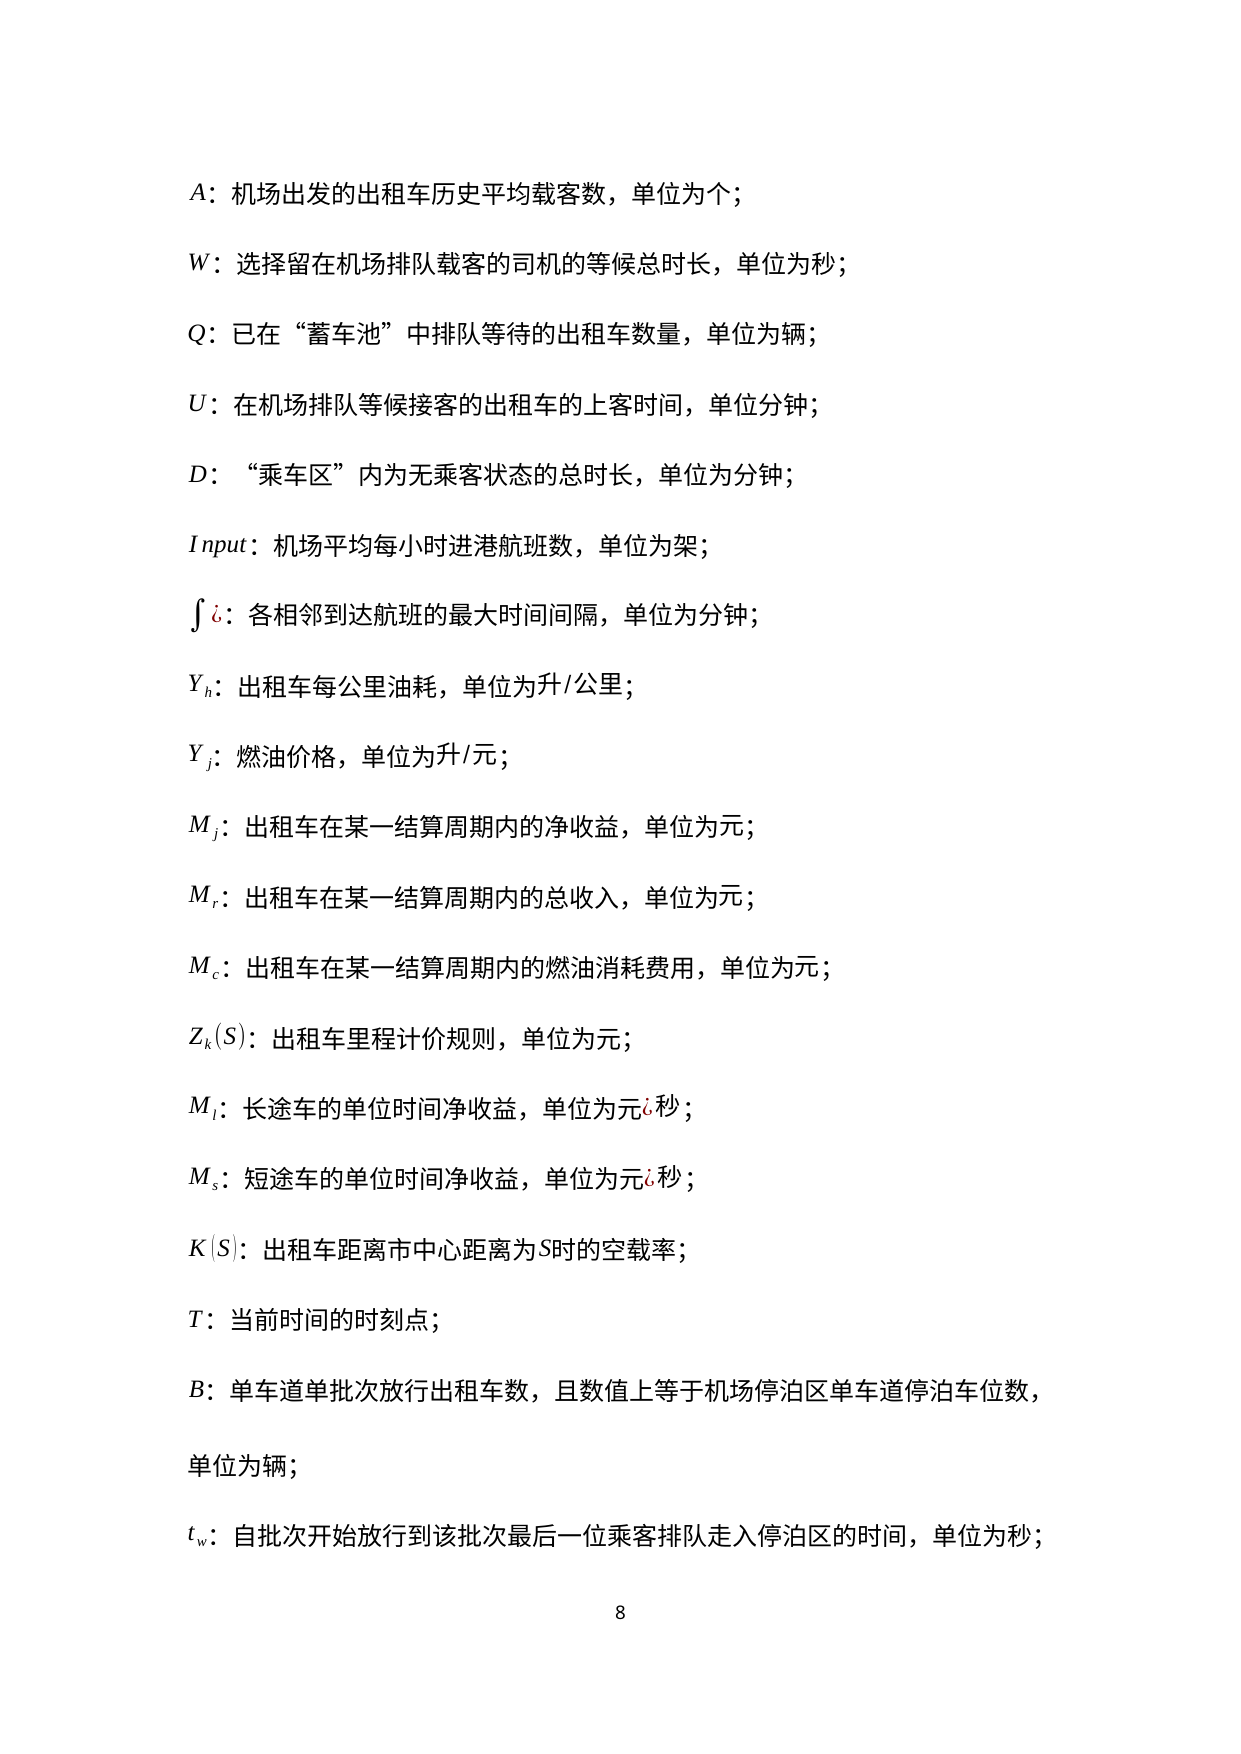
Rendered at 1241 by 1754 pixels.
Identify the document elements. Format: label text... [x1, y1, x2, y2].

text ：选择留在机场排队载客的司机的等候总时长，单位为秒； [187, 230, 1053, 295]
text ：燃油价格，单位为； [187, 723, 1053, 788]
text ：出租车里程计价规则，单位为元； [187, 1005, 1053, 1070]
text ：出租车在某一结算周期内的净收益，单位为； [187, 793, 1053, 858]
text ：出租车距离市中心距离为时的空载率； [187, 1216, 1053, 1281]
text ：“乘车区”内为无乘客状态的总时长，单位为分钟； [187, 441, 1053, 506]
text ：出租车在某一结算周期内的总收入，单位为； [187, 864, 1053, 929]
text ：已在“蓄车池”中排队等待的出租车数量，单位为辆； [187, 301, 1053, 366]
text ：出租车每公里油耗，单位为； [187, 653, 1053, 718]
text ：各相邻到达航班的最大时间间隔，单位为分钟； [187, 582, 1053, 647]
text ：单车道单批次放行出租车数，且数值上等于机场停泊区单车道停泊车位数，单位为辆； [187, 1357, 1053, 1497]
text ：当前时间的时刻点； [187, 1286, 1053, 1351]
text ：短途车的单位时间净收益，单位为元； [187, 1146, 1053, 1211]
text ：在机场排队等候接客的出租车的上客时间，单位分钟； [187, 371, 1053, 436]
text ：自批次开始放行到该批次最后一位乘客排队走入停泊区的时间，单位为秒； [187, 1502, 1053, 1567]
text ：机场平均每小时进港航班数，单位为架； [187, 512, 1053, 577]
text ：长途车的单位时间净收益，单位为元； [187, 1075, 1053, 1140]
text ：出租车在某一结算周期内的燃油消耗费用，单位为； [187, 934, 1053, 999]
text ：机场出发的出租车历史平均载客数，单位为个； [187, 160, 1053, 225]
